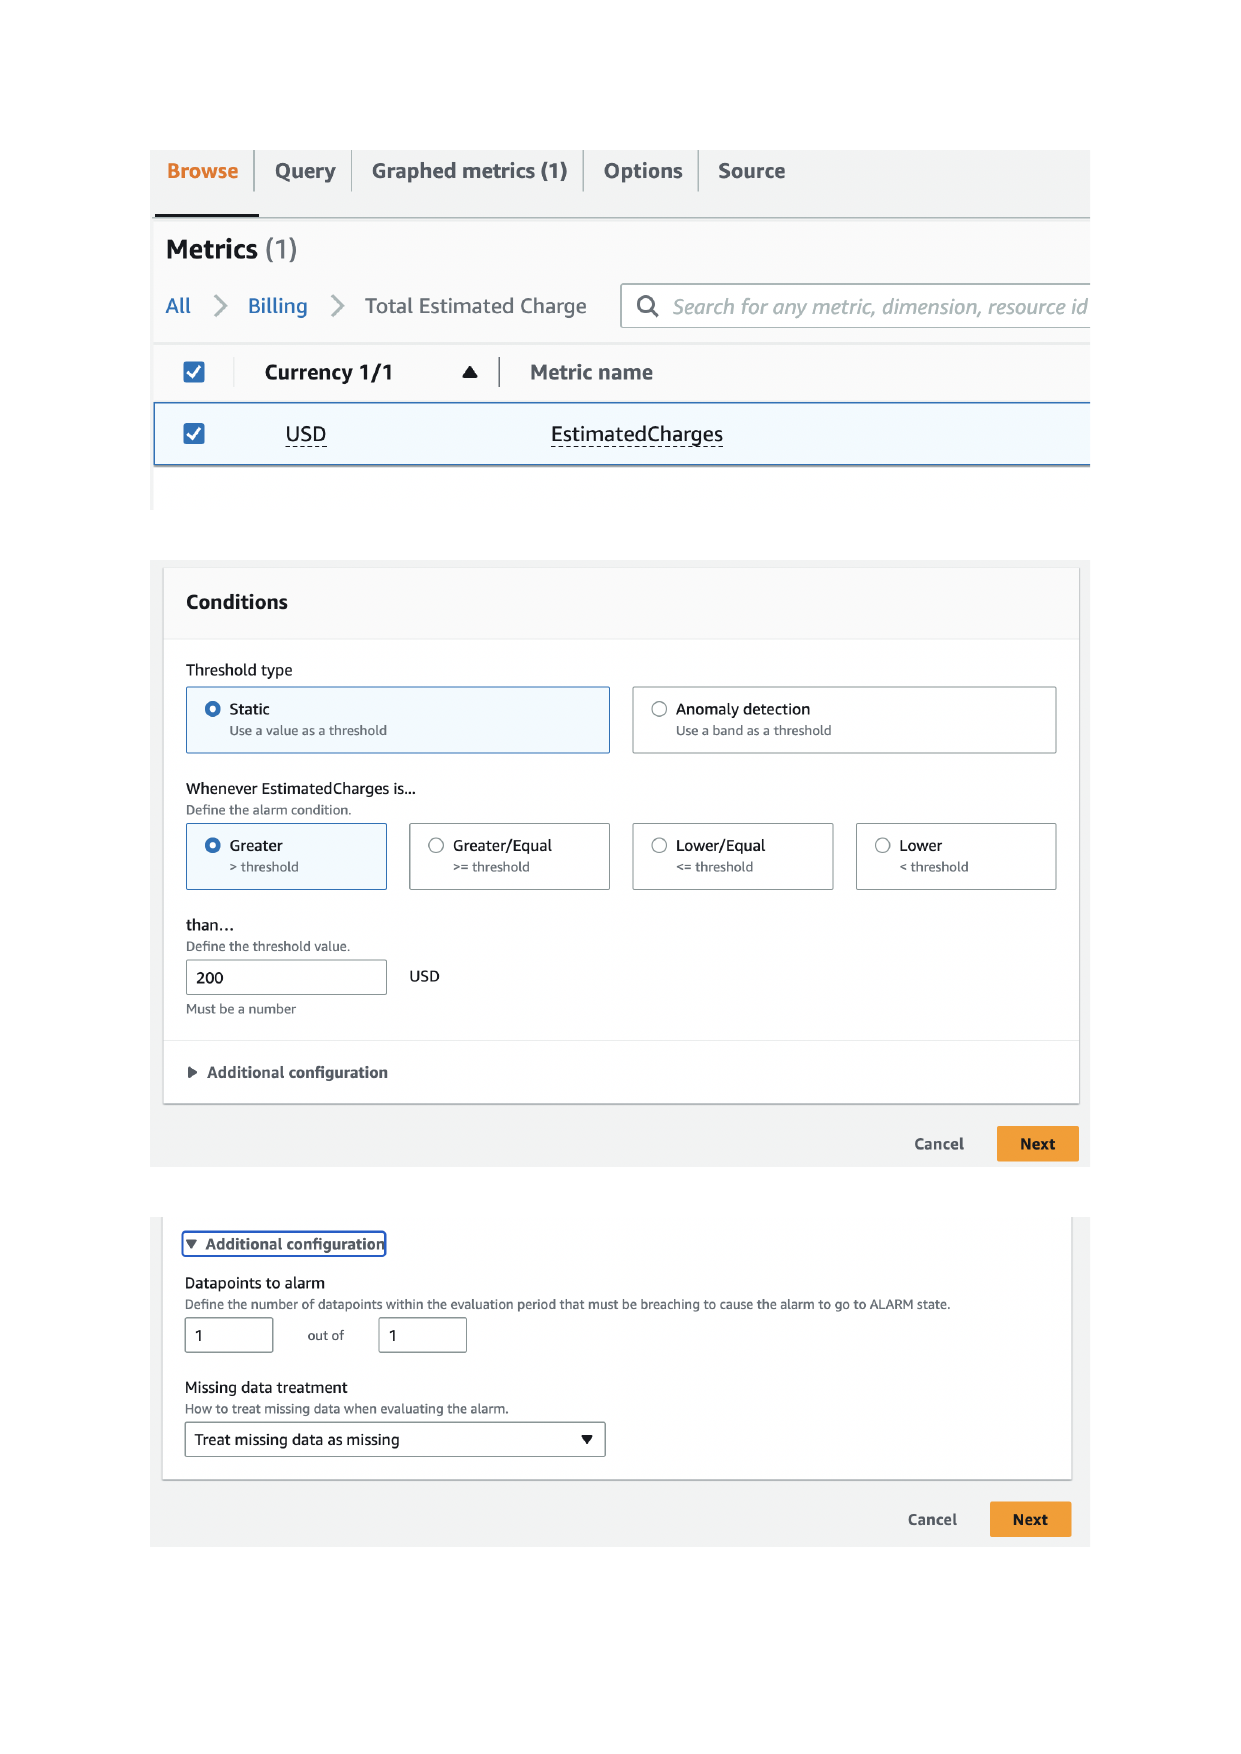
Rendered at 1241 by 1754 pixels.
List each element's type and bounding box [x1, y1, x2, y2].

picture [150, 1217, 1091, 1547]
picture [150, 560, 1091, 1167]
picture [150, 150, 1091, 510]
